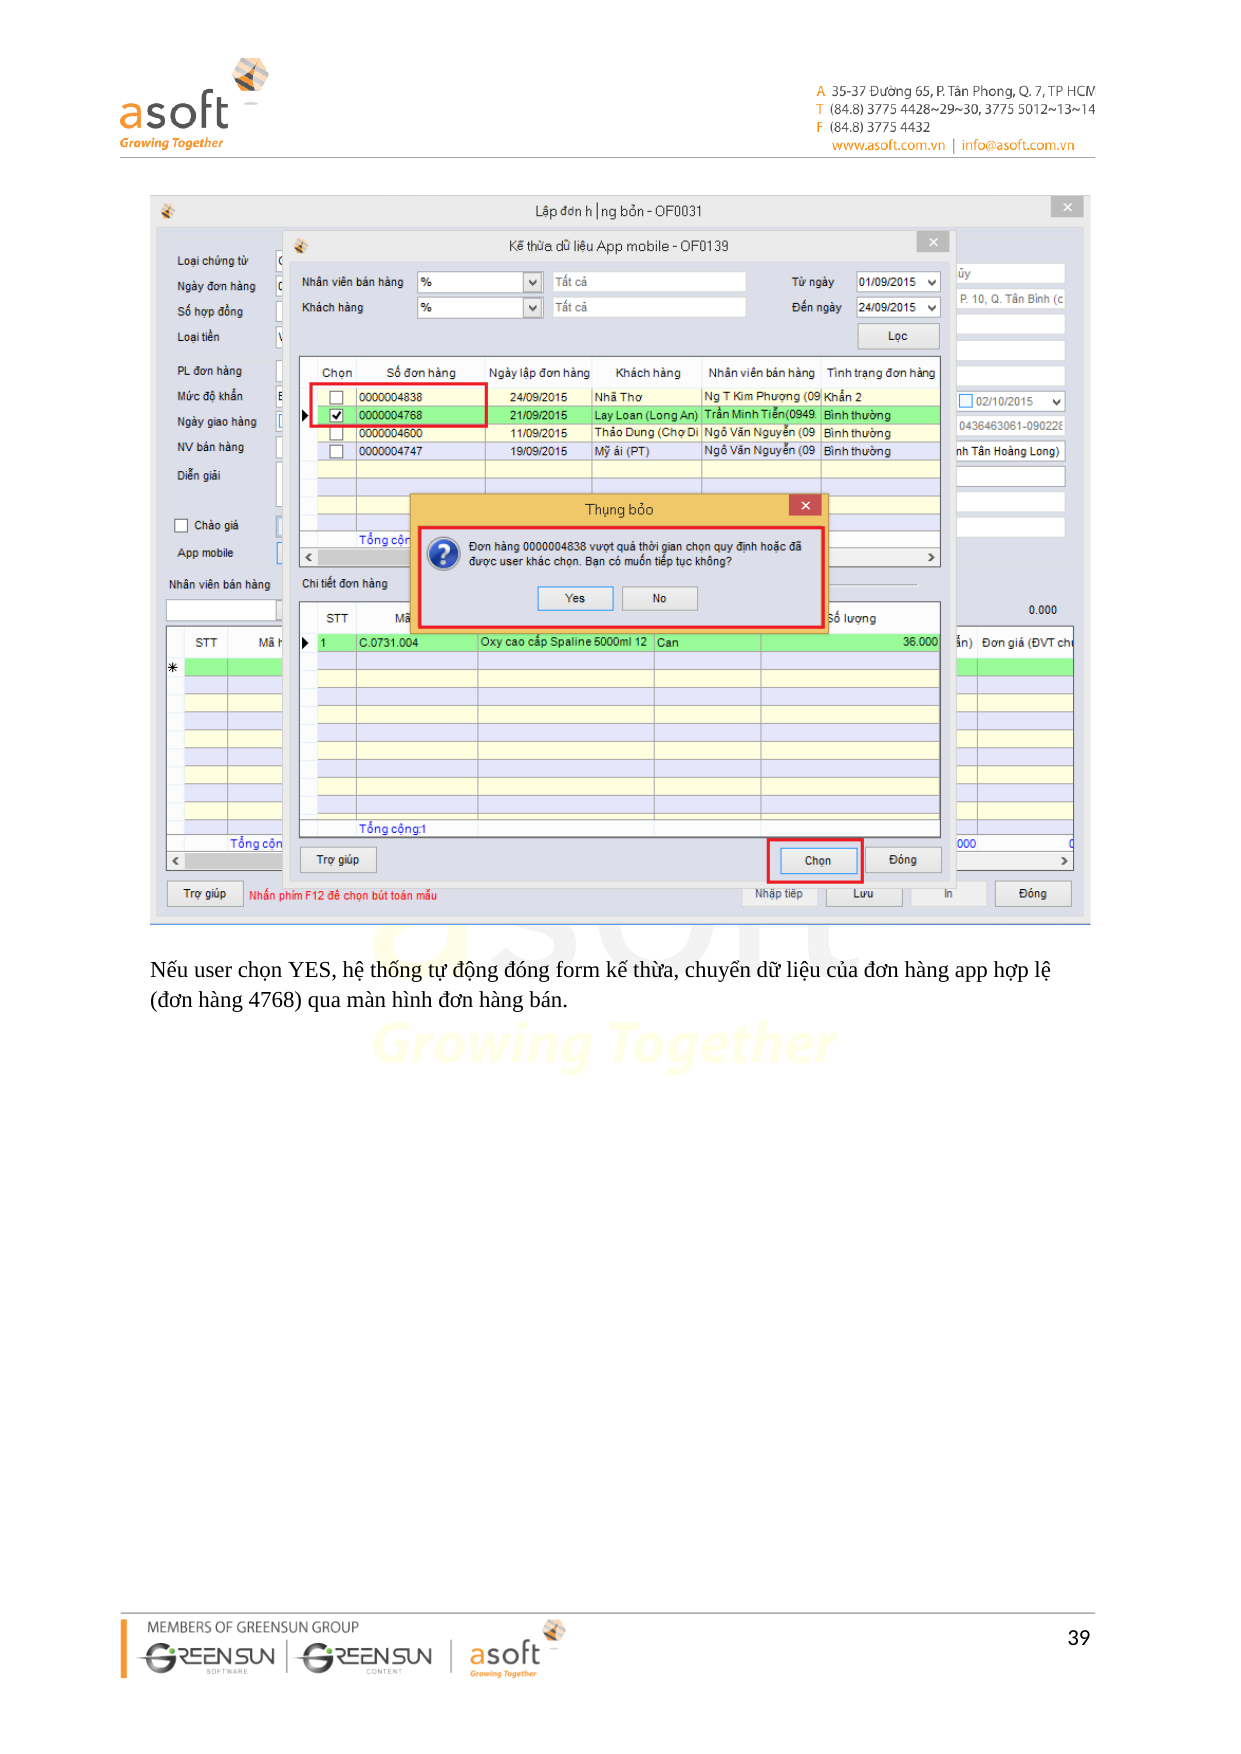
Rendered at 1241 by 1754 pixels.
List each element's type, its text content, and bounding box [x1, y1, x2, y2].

picture [120, 58, 1096, 158]
picture [150, 195, 1091, 925]
picture [120, 1612, 1096, 1679]
list Nếu user chọn YES, hệ thống tự động đóng form kế thừa, chuyển dữ liệu của đơn hàng app hợp lệ (đơn hàng 4768) qua màn hình đơn hàng bán. [150, 956, 1090, 1013]
